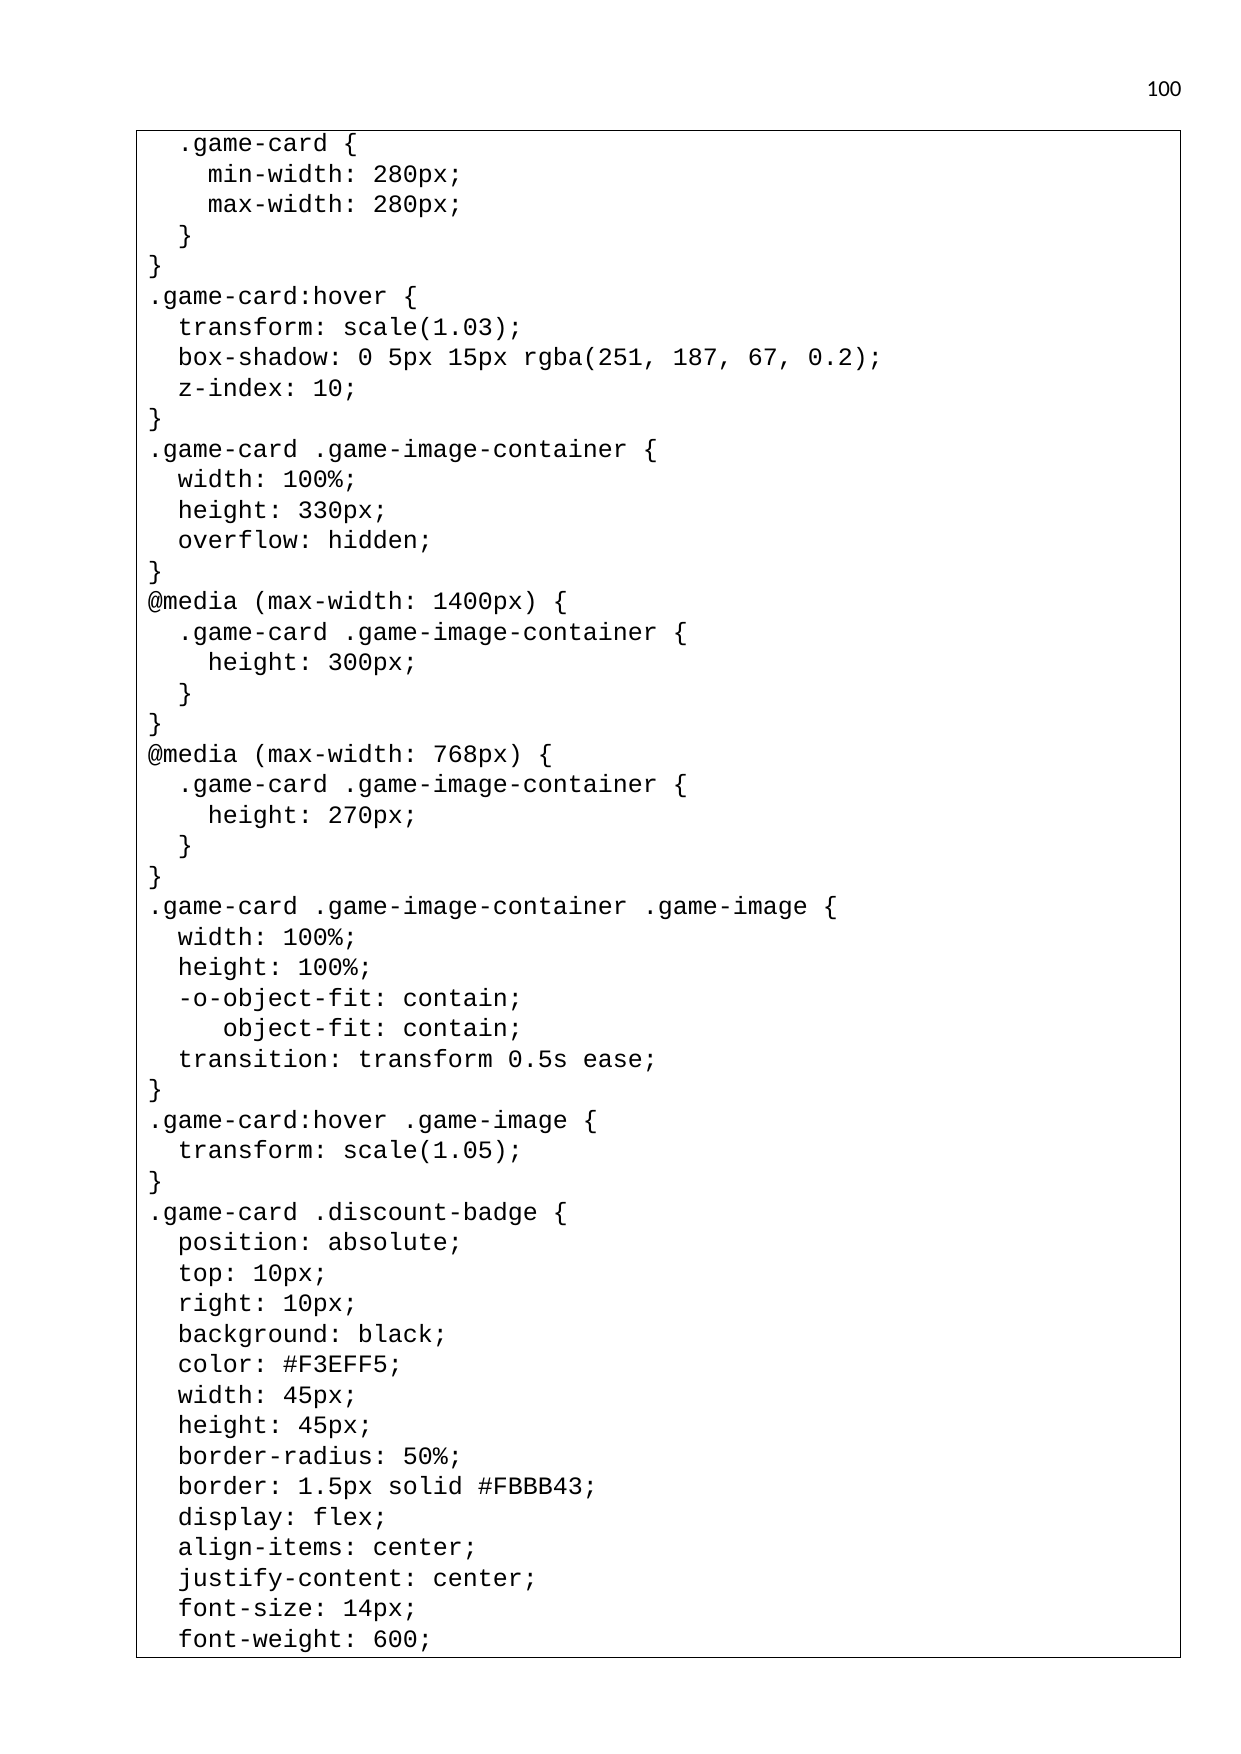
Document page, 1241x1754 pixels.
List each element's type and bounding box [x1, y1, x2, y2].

table_header [137, 131, 1180, 1657]
